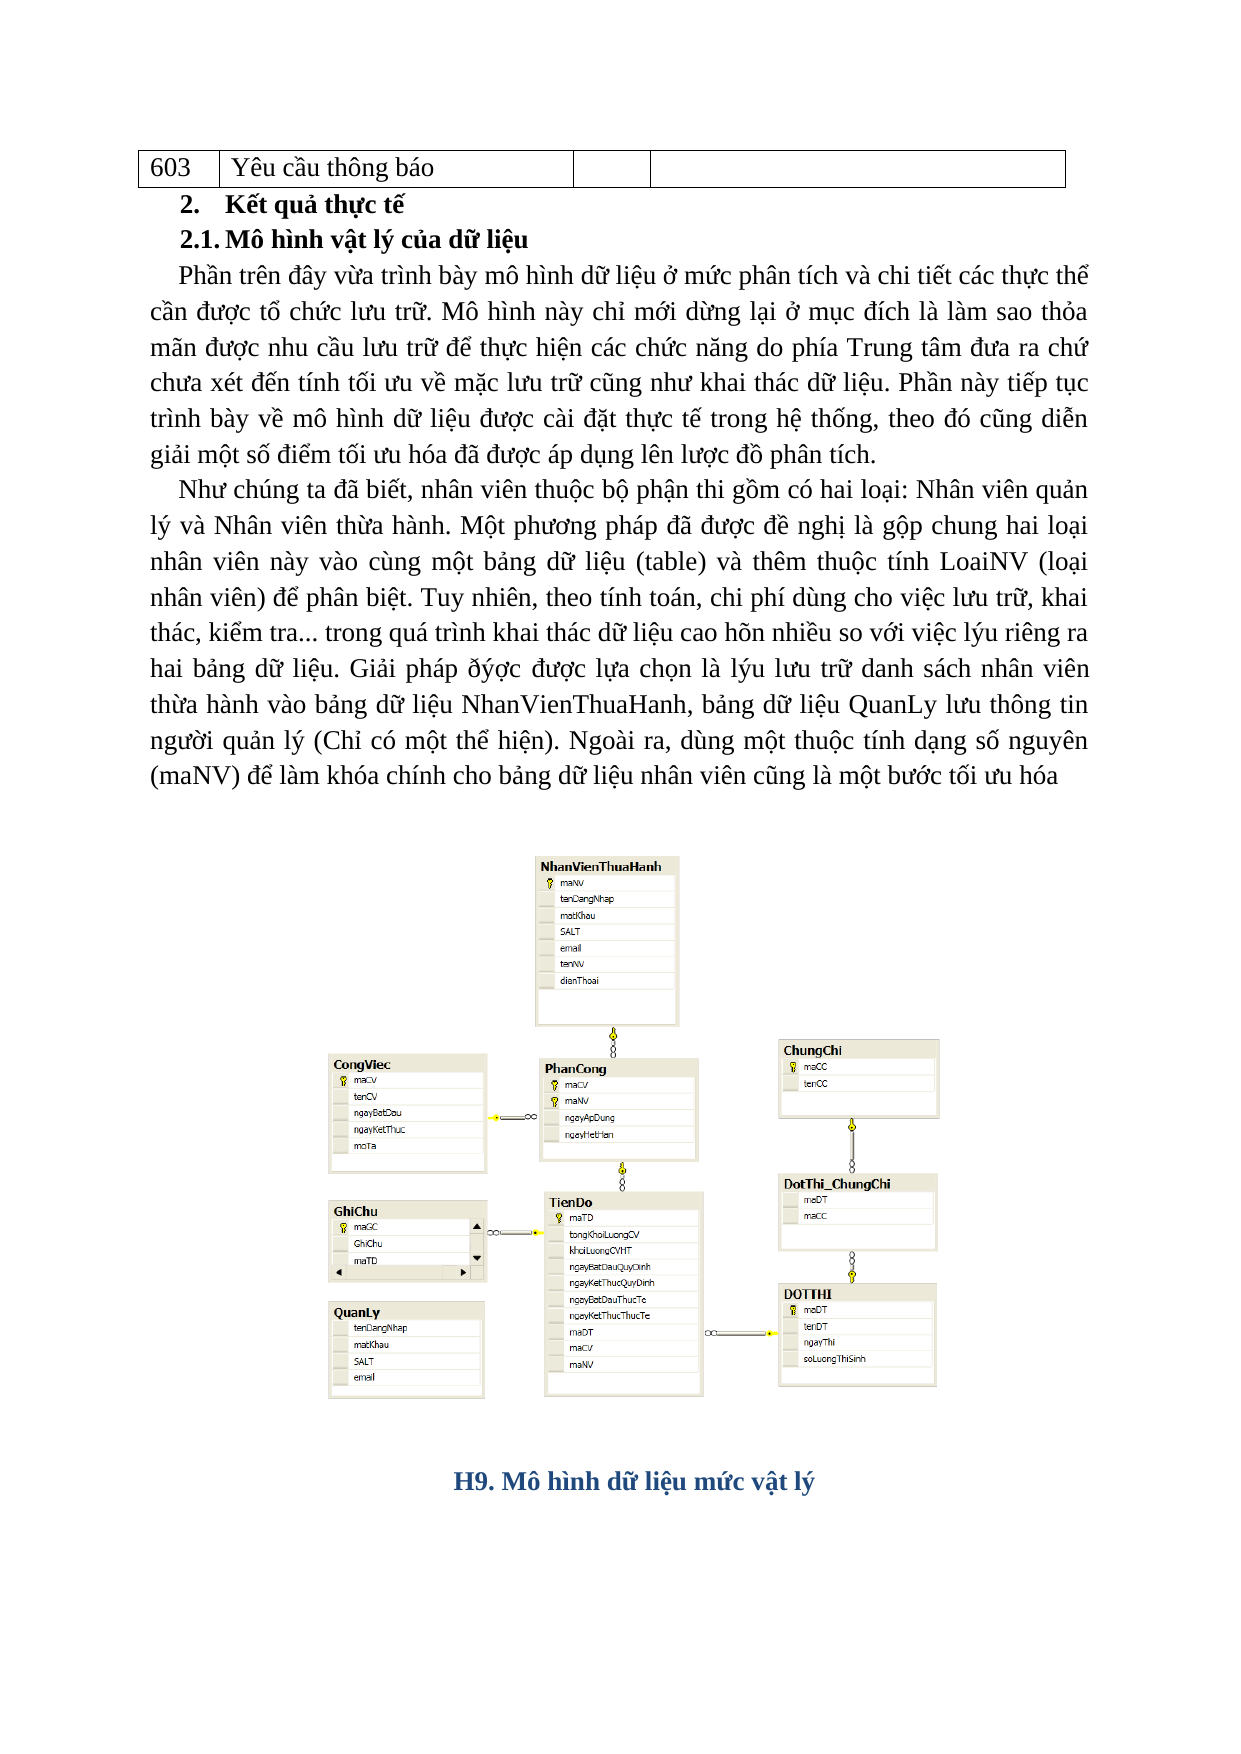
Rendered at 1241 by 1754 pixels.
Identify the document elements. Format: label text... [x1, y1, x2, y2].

list H9. Mô hình dữ liệu mức vật lý [150, 1466, 1090, 1497]
list Mô hình vật lý của dữ liệu [179, 223, 1090, 255]
table_cell [574, 151, 650, 187]
table_cell [651, 151, 1065, 187]
table_cell 603 [139, 151, 219, 187]
list Kết quả thực tế [179, 188, 1090, 219]
list Phần trên đây vừa trình bày mô hình dữ liệu ở mức phân tích và chi tiết các thực thể cần được tổ chức lưu trữ. Mô hình này chỉ mới dừng lại ở mục đích là làm sao thỏa mãn được nhu cầu lưu trữ để thực hiện các chức năng do phía Trung tâm đưa ra chứ chưa xét đến tính tối ưu về mặc lưu trữ cũng như khai thác dữ liệu. Phần này tiếp tục trình bày về mô hình dữ liệu được cài đặt thực tế trong hệ thống, theo đó cũng diễn giải một số điểm tối ưu hóa đã được áp dụng lên lược đồ phân tích. [150, 259, 1090, 469]
table_cell Yêu cầu thông báo [220, 151, 573, 187]
list Như chúng ta đã biết, nhân viên thuộc bộ phận thi gồm có hai loại: Nhân viên quản lý và Nhân viên thừa hành. Một phương pháp đã được đề nghị là gộp chung hai loại nhân viên này vào cùng một bảng dữ liệu (table) và thêm thuộc tính LoaiNV (loại nhân viên) để phân biệt. Tuy nhiên, theo tính toán, chi phí dùng cho việc lưu trữ, khai thác, kiểm tra... trong quá trình khai thác dữ liệu cao hõn nhiều so với việc lýu riêng ra hai bảng dữ liệu. Giải pháp lựa chọn là trữ danh sách nhân viên thừa hành vào bảng dữ liệu NhanVienThuaHanh, bảng dữ liệu QuanLy lưu thông tin người quản lý (Chỉ có một thể hiện). Ngoài ra, dùng một thuộc tính dạng số nguyên (maNV) để làm khóa chính cho bảng dữ liệu nhân viên cũng là một bước tối ưu hóa [150, 474, 1090, 791]
picture [307, 831, 962, 1426]
